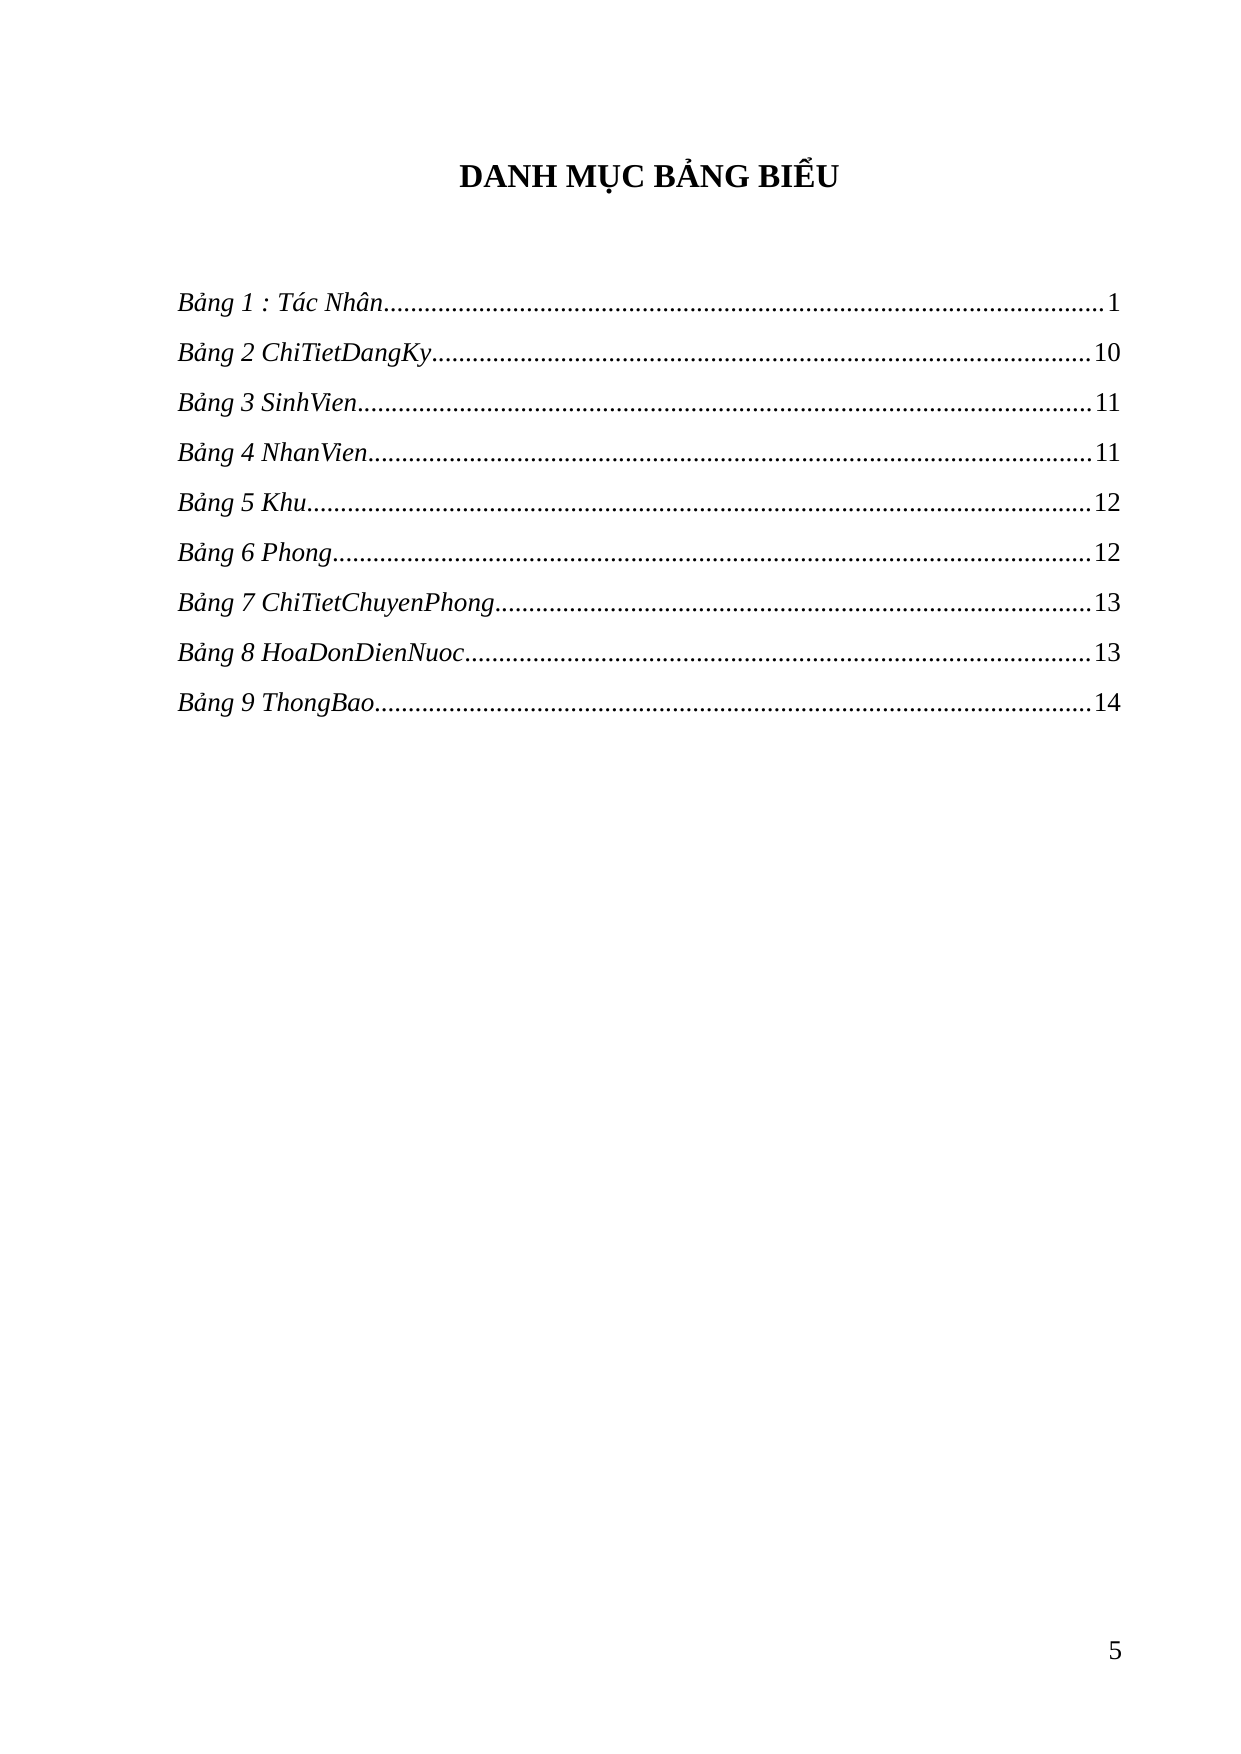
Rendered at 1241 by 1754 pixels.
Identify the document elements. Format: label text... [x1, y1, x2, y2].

text Bảng 3 SinhVien 11 [177, 383, 1122, 421]
text Bảng 7 ChiTietChuyenPhong 13 [177, 583, 1122, 621]
text Bảng 1 : Tác Nhân 1 [177, 283, 1122, 321]
text Bảng 6 Phong 12 [177, 533, 1122, 571]
text Bảng 4 NhanVien 11 [177, 433, 1122, 471]
text Bảng 8 HoaDonDienNuoc 13 [177, 633, 1122, 671]
text Bảng 2 ChiTietDangKy 10 [177, 333, 1122, 371]
subtitle DANH MỤC BẢNG BIỂU [177, 138, 1122, 213]
text Bảng 5 Khu 12 [177, 483, 1122, 521]
text Bảng 9 ThongBao 14 [177, 683, 1122, 721]
